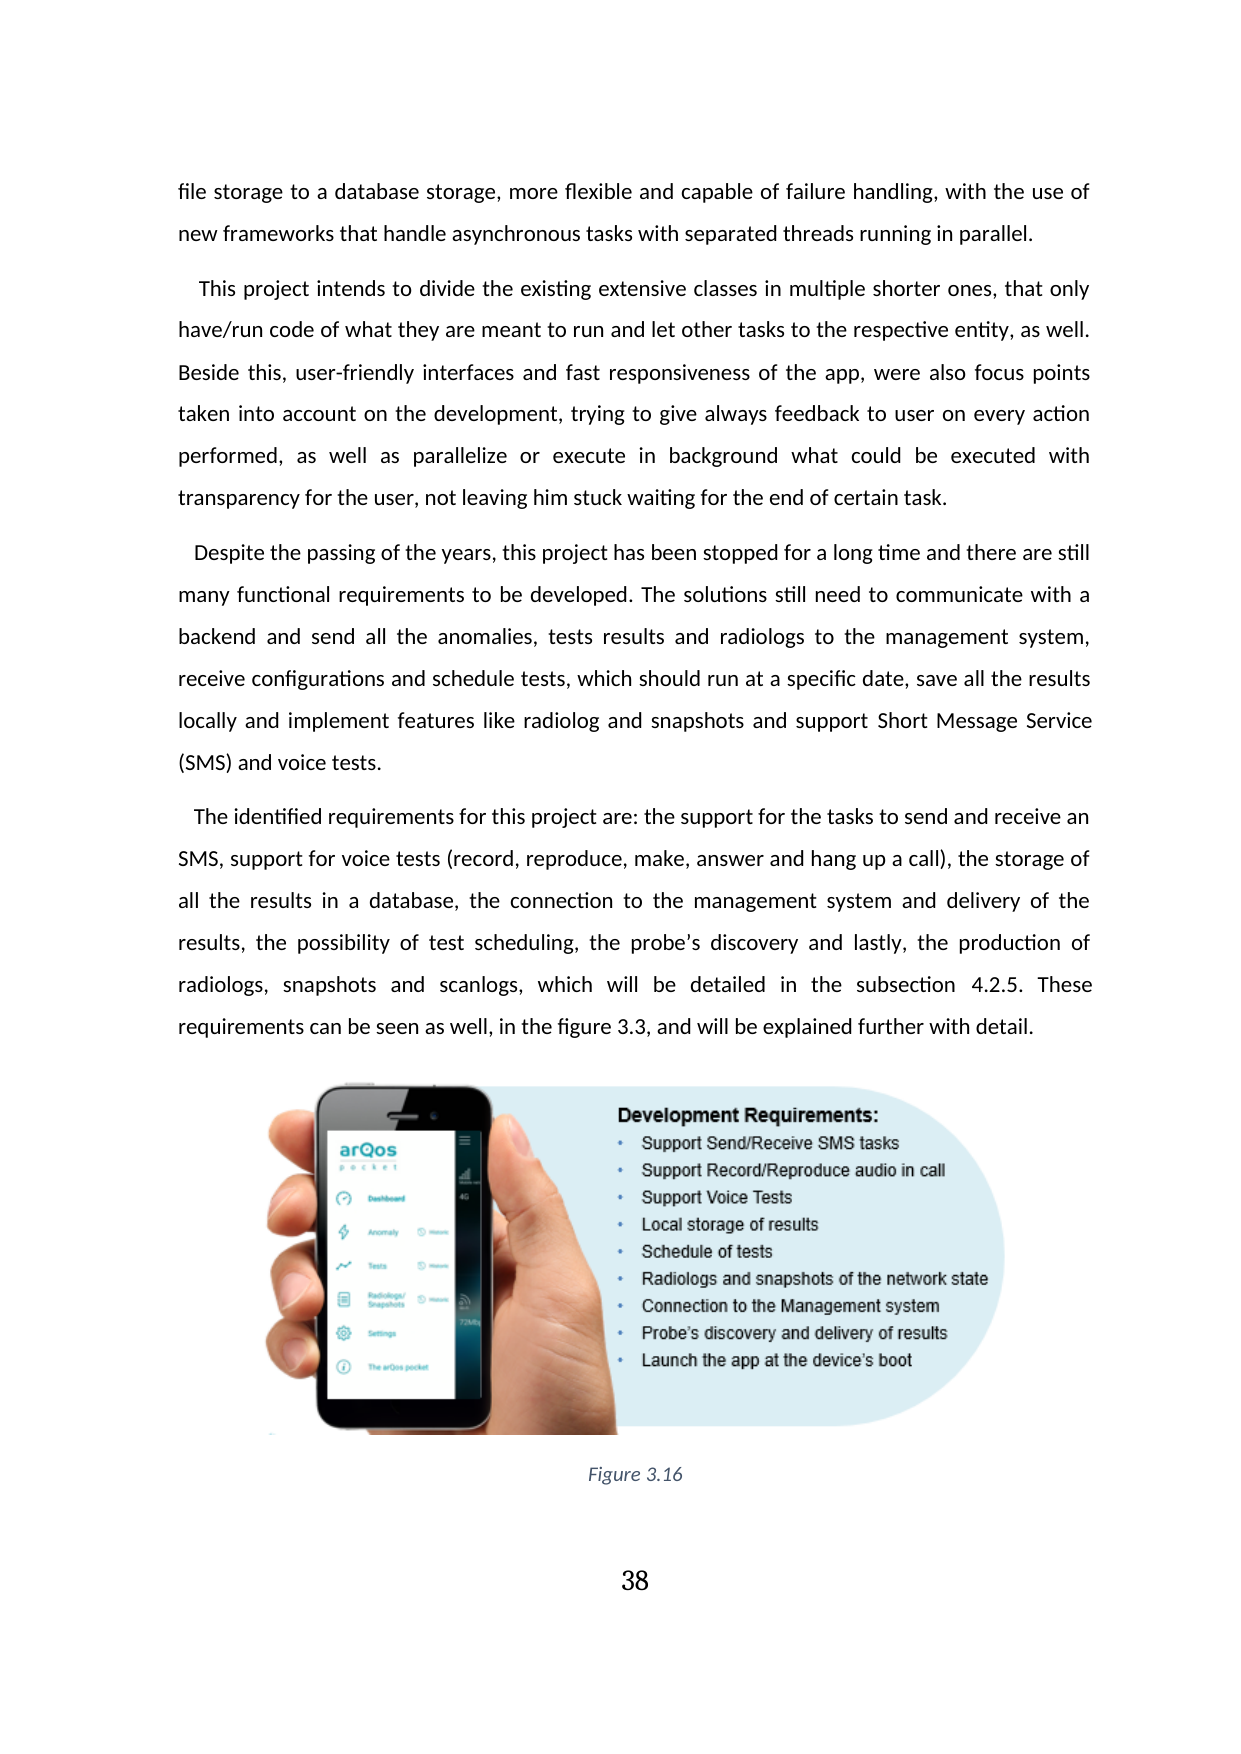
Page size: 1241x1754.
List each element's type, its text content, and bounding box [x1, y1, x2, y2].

picture [259, 1078, 1012, 1435]
text Despite the passing of the years, this project has been stopped for a long time and there are still many functional requirements to be developed. The solutions still need to communicate with a backed and send all the anomalies, tests results and radiologs to the management system, receive configurations and schedultests, which should run at a specific date, save all the results locally and implement features like radiolog and snapshots and support Short Message Service (SMS) and voice tests. [178, 538, 1092, 776]
text Figure 3 - ArQoS Pocket Requirements [178, 1461, 1092, 1487]
text The requirements are: he support for the task send and receive an SMS, support for voice tests (record, reproduce, make, answer and hang up a call), the storage of all the results in a database, the connection to the management system and delivery of the results, the possibility of test scheduling, the probe’s discovery and lastly, the production of radiologs, snapshots and scanlogs, which will be detailed in the subsection 4.2.5. These requirements can be seen as well, in the figure 3., and will be explained further with detail. [178, 802, 1092, 1040]
text to divide the existing extensive classes in multiple shorter ones, that only have/run code of what they are meant to run and let other tasks to the respective entity, as well. Beside this, user-friendly interfaces and fast responsiveness of the app, were also focus points into account on the development, trying to give always feedback to user on every action performed, as well as parallelize or execute in background what could be executed with transparency for the user, not leaving him stuck waiting for the end of certain task. [178, 274, 1092, 512]
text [178, 177, 1092, 247]
